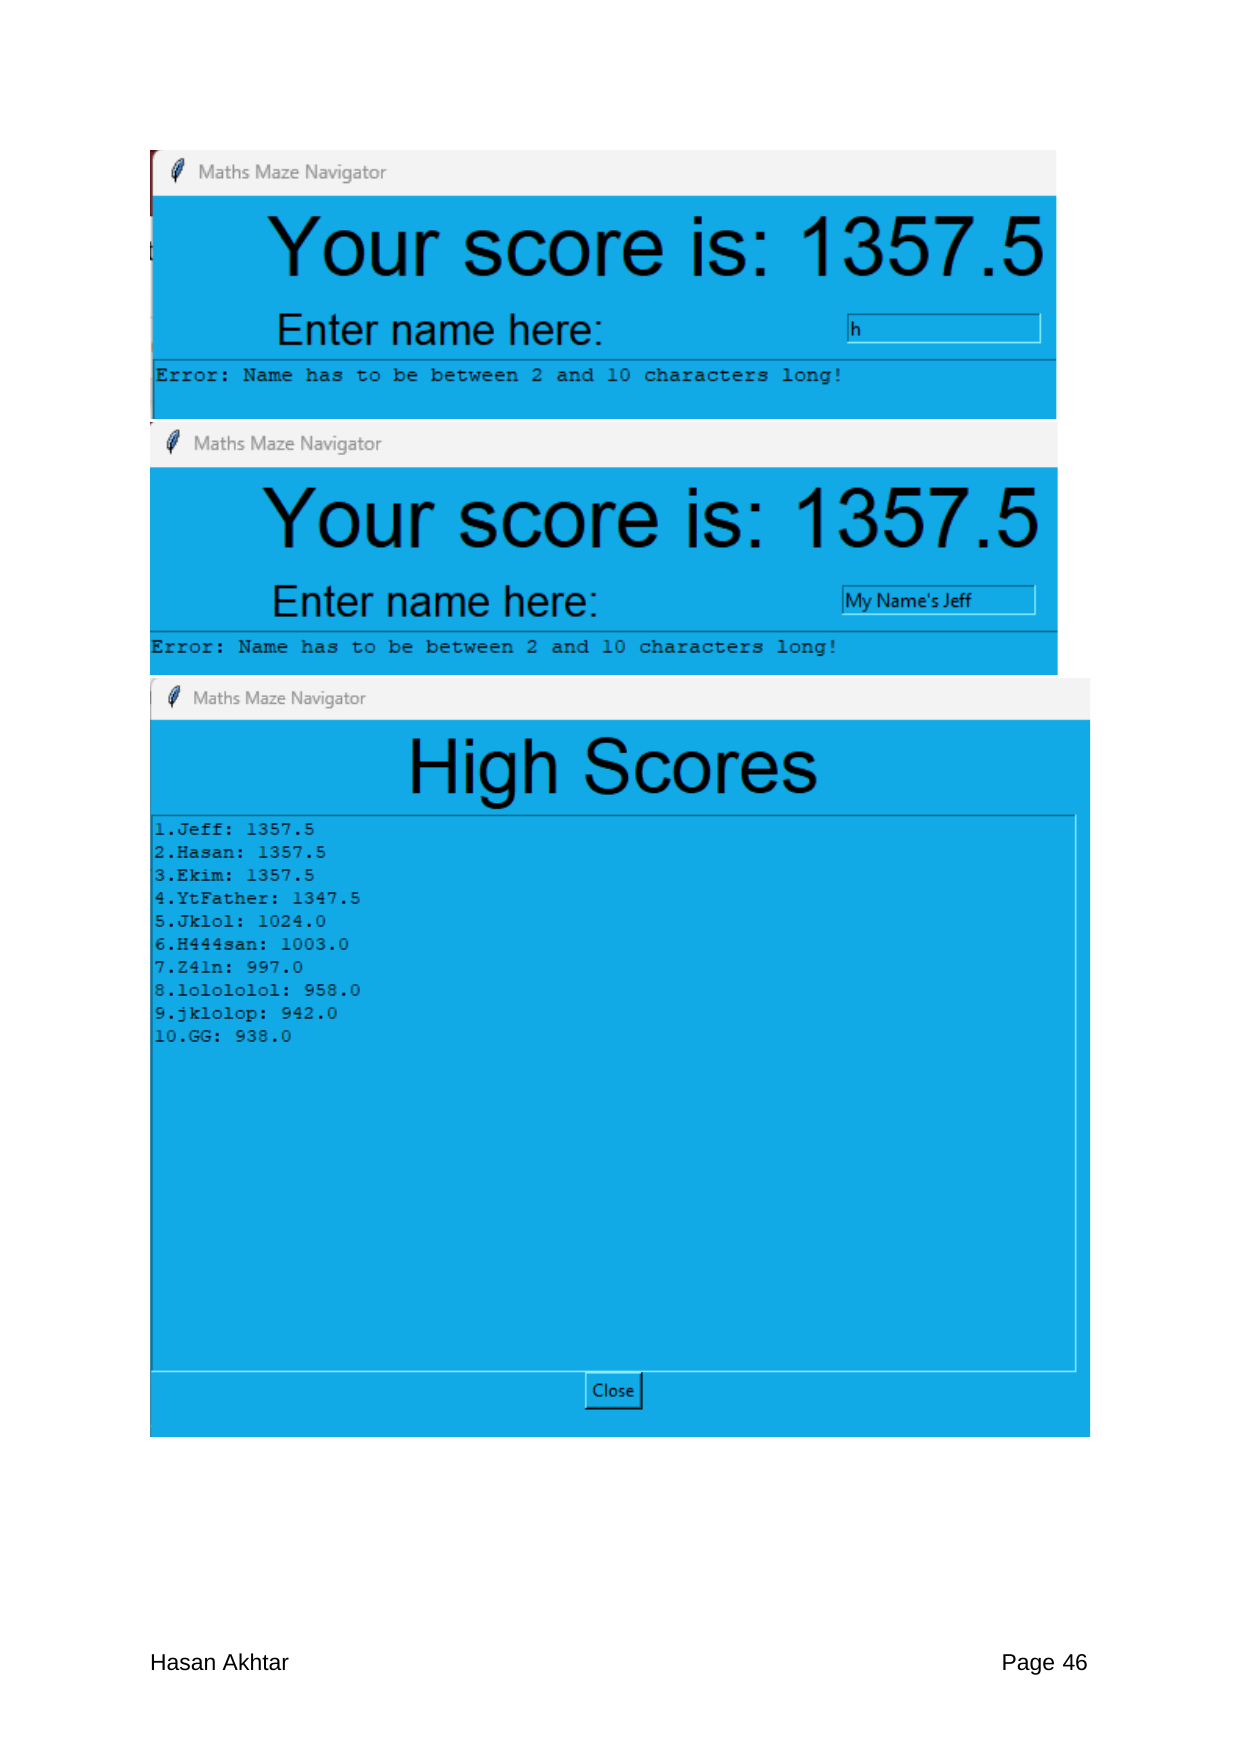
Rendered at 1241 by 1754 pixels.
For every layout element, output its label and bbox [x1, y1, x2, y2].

picture [877, 594, 881, 607]
picture [694, 217, 701, 223]
picture [847, 314, 1041, 343]
picture [404, 323, 411, 344]
picture [718, 752, 739, 792]
picture [842, 586, 1036, 615]
picture [930, 489, 968, 546]
picture [324, 231, 364, 275]
picture [371, 232, 406, 275]
picture [505, 586, 510, 616]
picture [150, 422, 1058, 467]
picture [511, 594, 524, 616]
picture [522, 322, 528, 344]
picture [392, 322, 399, 344]
picture [366, 504, 401, 547]
picture [309, 594, 320, 616]
picture [689, 504, 696, 547]
picture [361, 593, 367, 616]
picture [622, 231, 662, 275]
picture [750, 540, 760, 547]
picture [274, 586, 279, 616]
picture [586, 738, 628, 794]
picture [527, 594, 548, 616]
picture [592, 502, 616, 546]
picture [689, 488, 696, 495]
picture [804, 217, 826, 275]
picture [597, 231, 621, 275]
picture [782, 752, 816, 792]
picture [366, 322, 372, 344]
picture [388, 594, 393, 616]
picture [412, 739, 455, 793]
picture [885, 489, 923, 547]
picture [274, 372, 280, 380]
picture [557, 322, 564, 344]
picture [439, 322, 445, 345]
picture [593, 1384, 597, 1396]
picture [741, 752, 777, 793]
picture [451, 322, 460, 344]
picture [569, 323, 590, 344]
picture [252, 372, 259, 380]
picture [323, 586, 335, 616]
picture [935, 217, 973, 275]
picture [858, 599, 865, 607]
picture [263, 489, 315, 547]
picture [966, 594, 970, 606]
picture [659, 646, 667, 652]
picture [549, 231, 589, 275]
picture [575, 594, 585, 604]
picture [319, 503, 359, 547]
picture [604, 1384, 611, 1396]
picture [464, 322, 493, 344]
picture [435, 594, 440, 616]
picture [336, 594, 345, 616]
picture [479, 752, 515, 808]
picture [844, 217, 882, 275]
picture [694, 233, 701, 275]
picture [552, 594, 557, 616]
picture [1003, 217, 1042, 275]
picture [442, 593, 488, 616]
picture [466, 754, 472, 792]
picture [260, 644, 274, 652]
picture [889, 217, 928, 275]
picture [212, 873, 218, 880]
picture [945, 593, 949, 606]
picture [414, 322, 435, 345]
picture [502, 503, 541, 547]
picture [331, 314, 336, 344]
picture [341, 322, 362, 344]
picture [460, 502, 496, 547]
picture [544, 503, 584, 547]
picture [839, 489, 877, 547]
picture [318, 323, 325, 344]
picture [886, 594, 893, 606]
picture [268, 217, 319, 275]
picture [634, 753, 670, 793]
picture [347, 594, 357, 604]
picture [411, 502, 435, 547]
picture [150, 678, 1091, 1437]
picture [708, 231, 745, 275]
picture [750, 504, 760, 511]
picture [395, 594, 406, 616]
picture [410, 603, 416, 616]
picture [510, 314, 515, 344]
picture [464, 231, 501, 275]
picture [755, 269, 765, 275]
picture [815, 372, 822, 381]
picture [532, 322, 553, 344]
picture [664, 372, 672, 380]
picture [525, 739, 556, 793]
picture [507, 231, 545, 275]
picture [703, 502, 740, 546]
picture [564, 594, 574, 616]
picture [673, 752, 710, 793]
picture [416, 231, 439, 275]
picture [306, 322, 313, 344]
picture [999, 489, 1037, 547]
picture [978, 540, 988, 547]
picture [278, 314, 284, 344]
picture [302, 594, 307, 616]
picture [419, 594, 430, 616]
picture [755, 233, 765, 239]
picture [984, 269, 993, 275]
picture [617, 502, 657, 547]
picture [150, 150, 1057, 419]
picture [799, 488, 821, 547]
